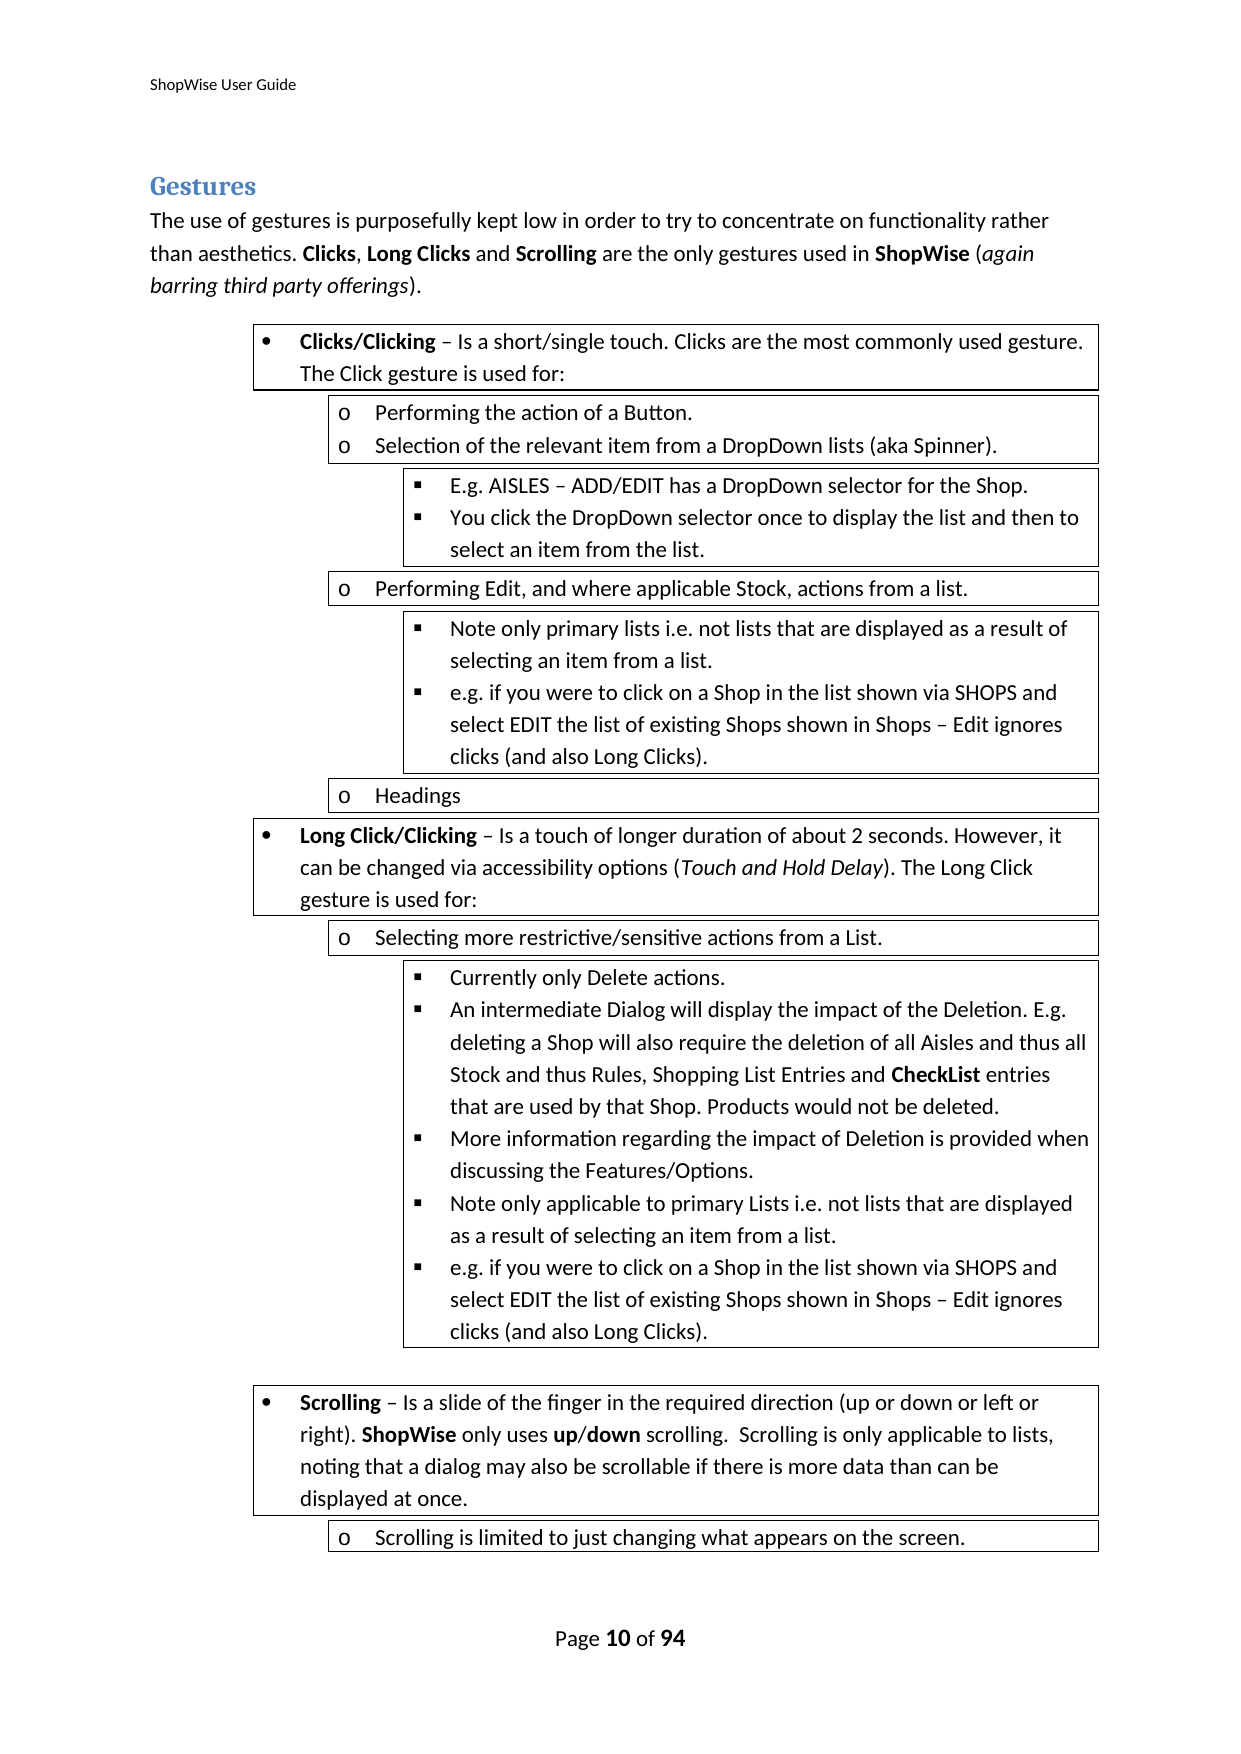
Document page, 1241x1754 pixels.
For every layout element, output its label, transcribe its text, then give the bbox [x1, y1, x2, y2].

list Headings [329, 779, 1098, 812]
list e.g. if you were to click on a Shop in the list shown via SHOPS and select EDIT the list of existing Shops shown in Shops – Edit ignores clicks (and also Long Clicks). [404, 1250, 1098, 1347]
list Note only applicable to primary Lists i.e. not lists that are displayed as a result of selecting an item from a list. [404, 1186, 1098, 1249]
list You click the DropDown selector once to display the list and then to select an item from the list. [404, 500, 1098, 566]
list E.g. AISLES – ADD/EDIT has a DropDown selector for the Shop. [404, 469, 1098, 499]
list More information regarding the impact of Deletion is provided when discussing the Features/Options. [404, 1121, 1098, 1184]
subtitle Gestures [150, 171, 1090, 202]
list Selection of the relevant item from a DropDown lists (aka Spinner). [329, 428, 1098, 463]
list Currently only Delete actions. [404, 961, 1098, 991]
list Performing the action of a Button. [329, 396, 1098, 427]
list Scrolling is limited to just changing what appears on the screen. [329, 1521, 1098, 1551]
list An intermediate Dialog will display the impact of the Deletion. E.g. deleting a Shop will also require the deletion of all Aisles and thus all Stock and thus Rules, Shopping List Entries and CheckList entries that are used by that Shop. Products would not be deleted. [404, 992, 1098, 1120]
list Performing Edit, and where applicable Stock, actions from a list. [329, 572, 1098, 605]
list Long Click/Clicking – Is a touch of longer duration of about 2 seconds. However, it can be changed via accessibility options (Touch and Hold Delay). The Long Click gesture is used for: [254, 819, 1098, 915]
list Scrolling – Is a slide of the finger in the required direction (up or down or left or right). ShopWise only uses up/down scrolling. Scrolling is only applicable to lists, noting that a dialog may also be scrollable if there is more data than can be displayed at once. [254, 1386, 1098, 1515]
list Clicks/Clicking – Is a short/single touch. Clicks are the most commonly used gesture. The Click gesture is used for: [254, 325, 1098, 389]
list Selecting more restrictive/sensitive actions from a List. [329, 921, 1098, 955]
list Note only primary lists i.e. not lists that are displayed as a result of selecting an item from a list. [404, 612, 1098, 674]
list e.g. if you were to click on a Shop in the list shown via SHOPS and select EDIT the list of existing Shops shown in Shops – Edit ignores clicks (and also Long Clicks). [404, 675, 1098, 773]
text The use of gestures is purposefully kept low in order to try to concentrate on functionality rather than aesthetics. Clicks, Long Clicks and Scrolling are the only gestures used in ShopWise (again barring third party offerings). [150, 207, 1090, 299]
